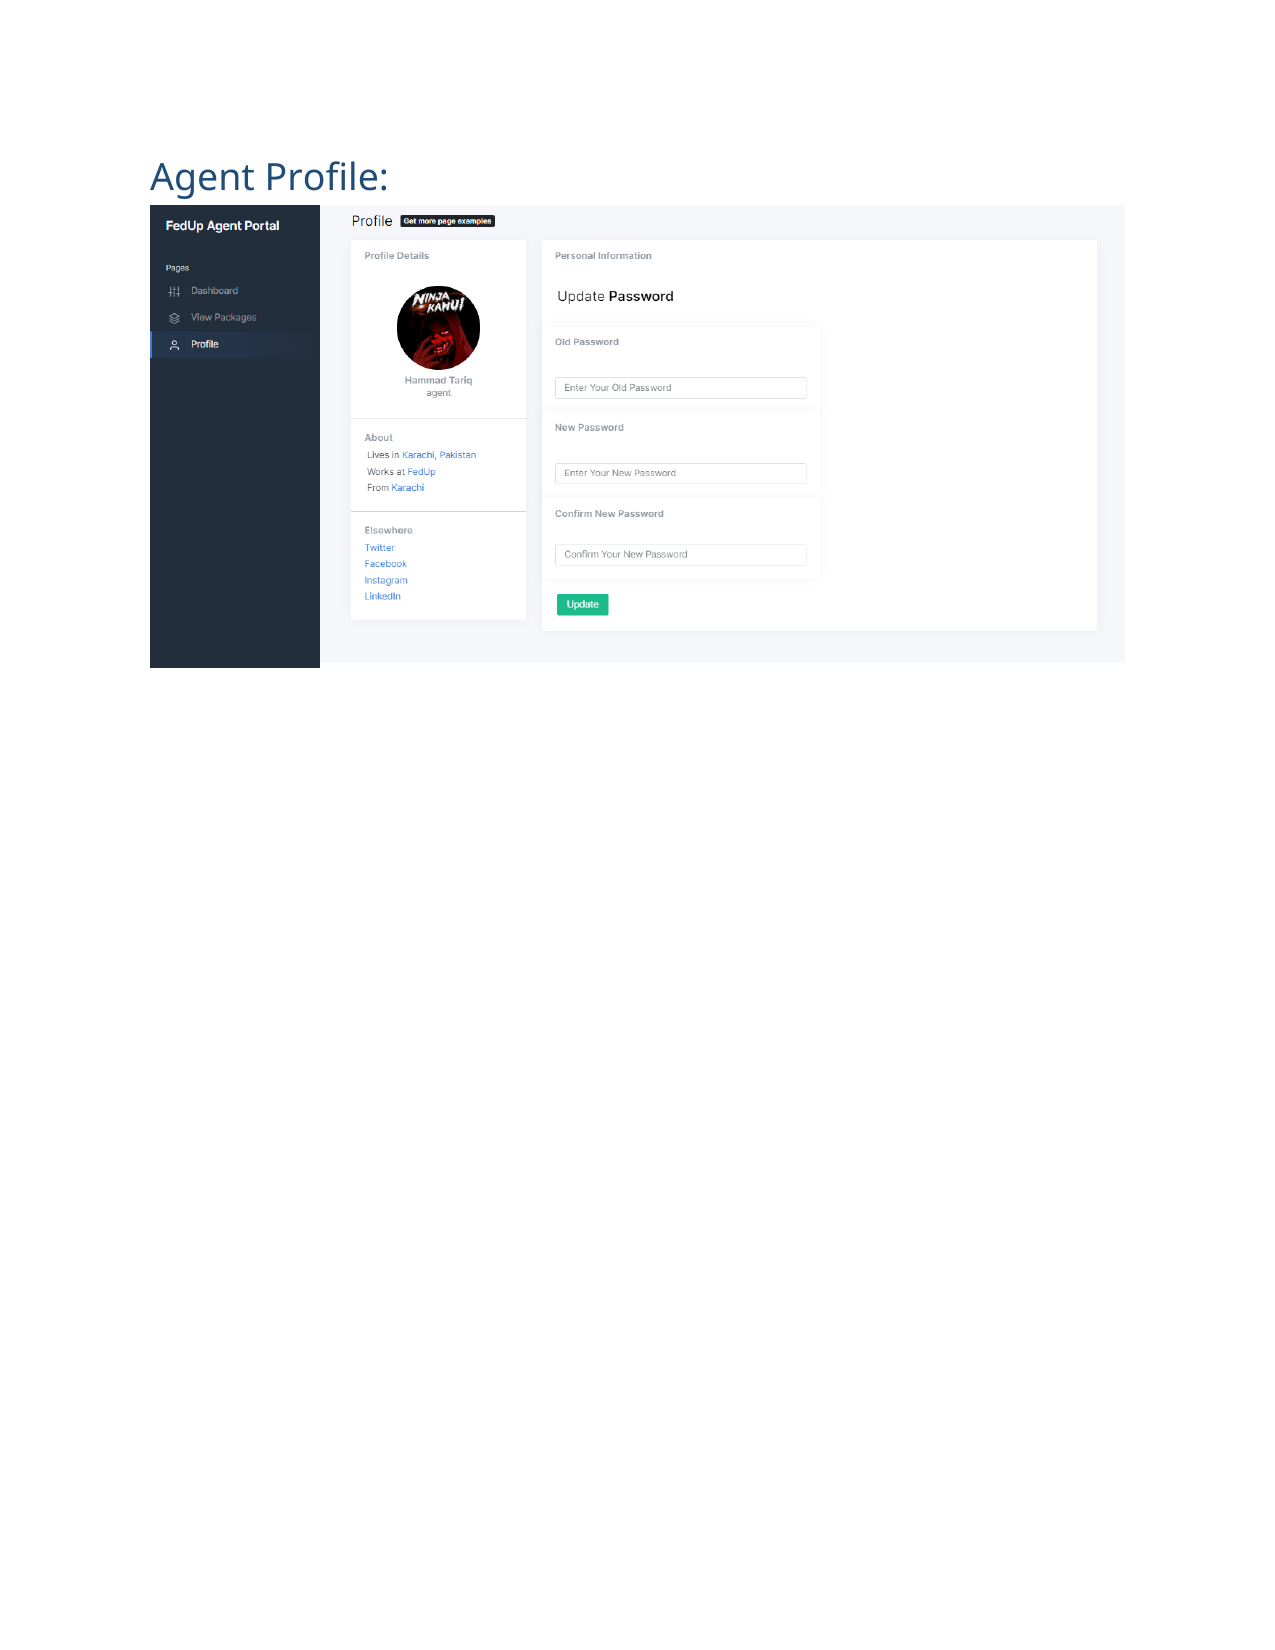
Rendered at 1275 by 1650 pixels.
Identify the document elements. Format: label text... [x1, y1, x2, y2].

picture [150, 205, 1125, 668]
subtitle Agent Profile: [150, 150, 1125, 201]
